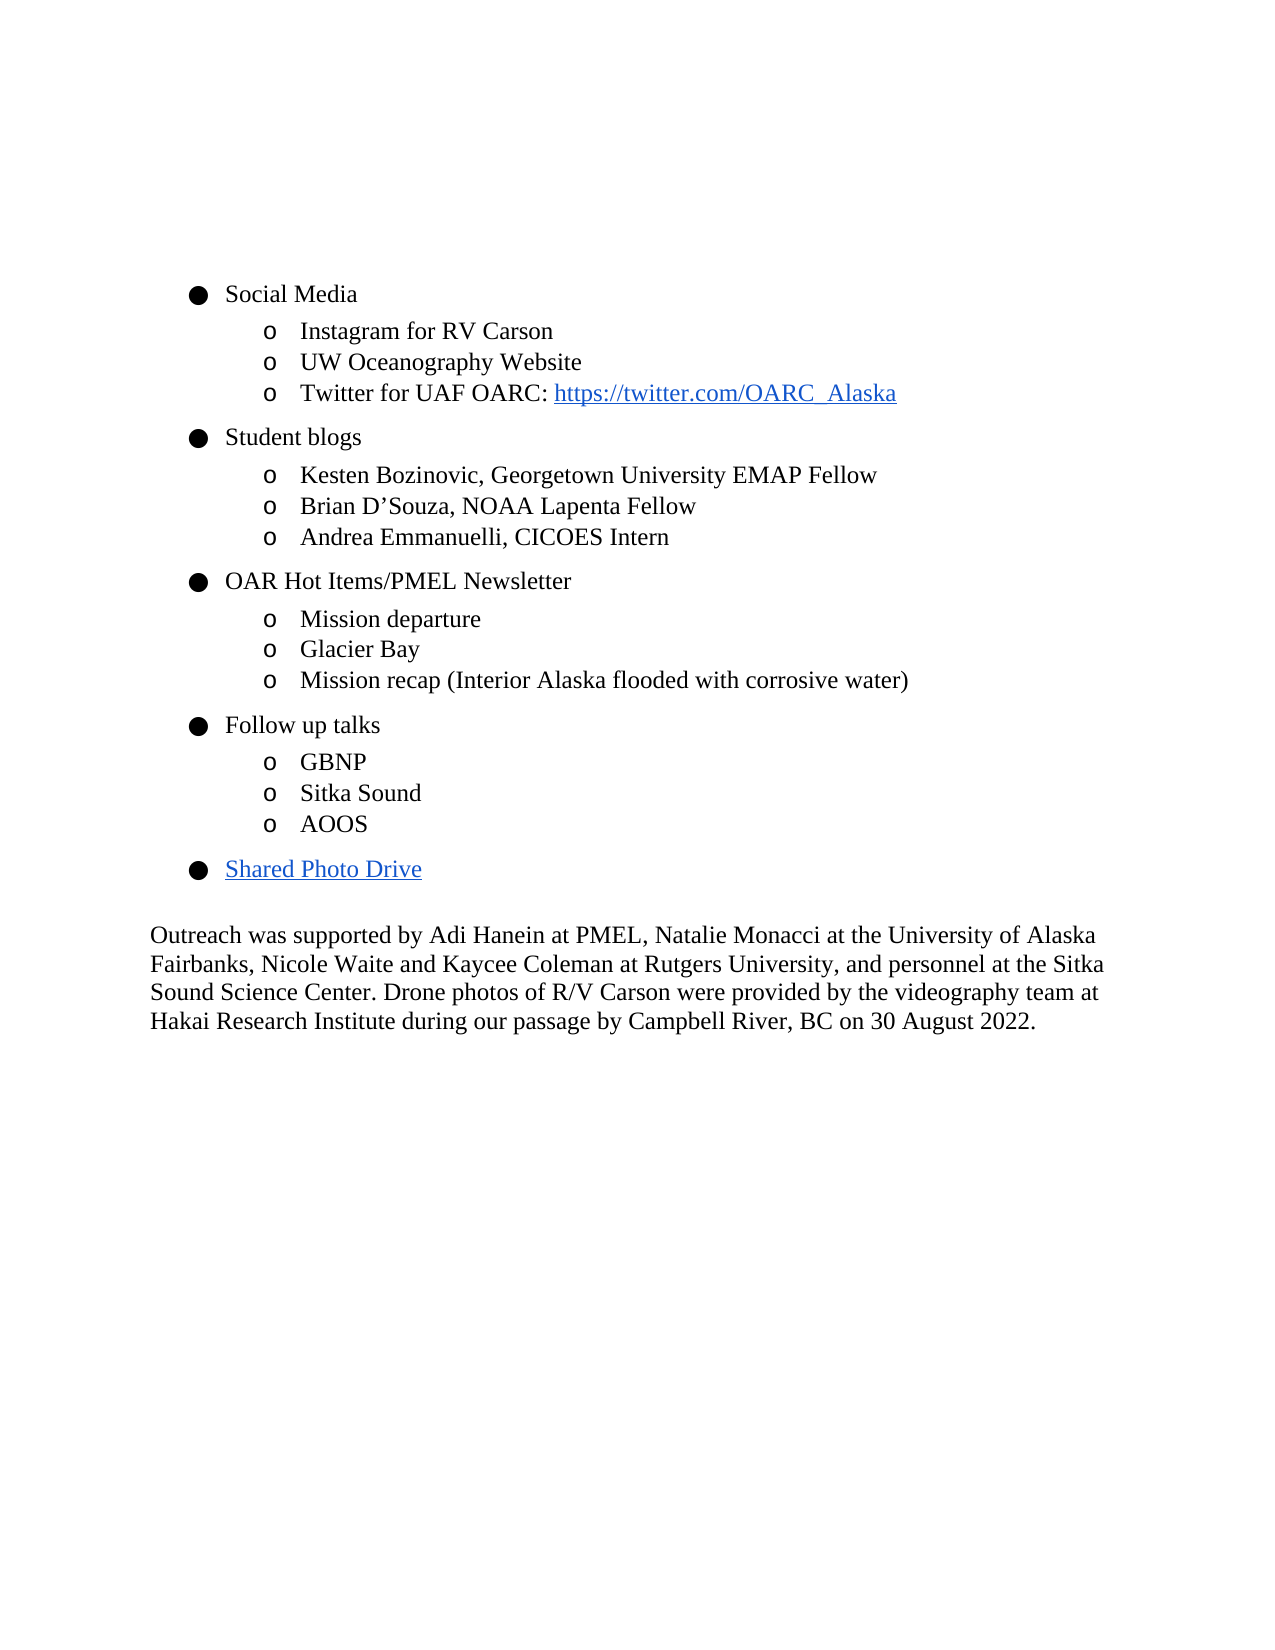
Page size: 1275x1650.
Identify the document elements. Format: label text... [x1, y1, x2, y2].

list Sitka Sound [262, 778, 1125, 809]
list UW Oceanography Website [262, 347, 1125, 378]
list Student blogs [187, 409, 1125, 460]
list Kesten Bozinovic, Georgetown University EMAP Fellow [262, 460, 1125, 491]
list Twitter for UAF OARC: https://twitter.com/OARC_Alaska [262, 378, 1125, 409]
list Andrea Emmanuelli, CICOES Intern [262, 522, 1125, 552]
list Follow up talks [187, 696, 1125, 747]
list Shared Photo Drive [187, 840, 1125, 891]
list Mission recap (Interior Alaska flooded with corrosive water) [262, 665, 1125, 696]
list Glacier Bay [262, 634, 1125, 665]
list OAR Hot Items/PMEL Newsletter [187, 552, 1125, 604]
list AOOS [262, 809, 1125, 840]
list GBNP [262, 747, 1125, 778]
list Brian D’Souza, NOAA Lapenta Fellow [262, 491, 1125, 522]
text Outreach was supported by Adi Hanein at PMEL, Natalie Monacci at the University of Alaska Fairbanks, Nicole Waite and Kaycee Coleman at Rutgers University, and personnel at the Sitka Sound Science Center. Drone photos of R/V Carson were provided by the videography team at Hakai Research Institute during our passage by Campbell River, BC on 30 August 2022. [150, 920, 1125, 1035]
list Mission departure [262, 604, 1125, 634]
list Instagram for RV Carson [262, 316, 1125, 347]
list Social Media [187, 265, 1125, 316]
